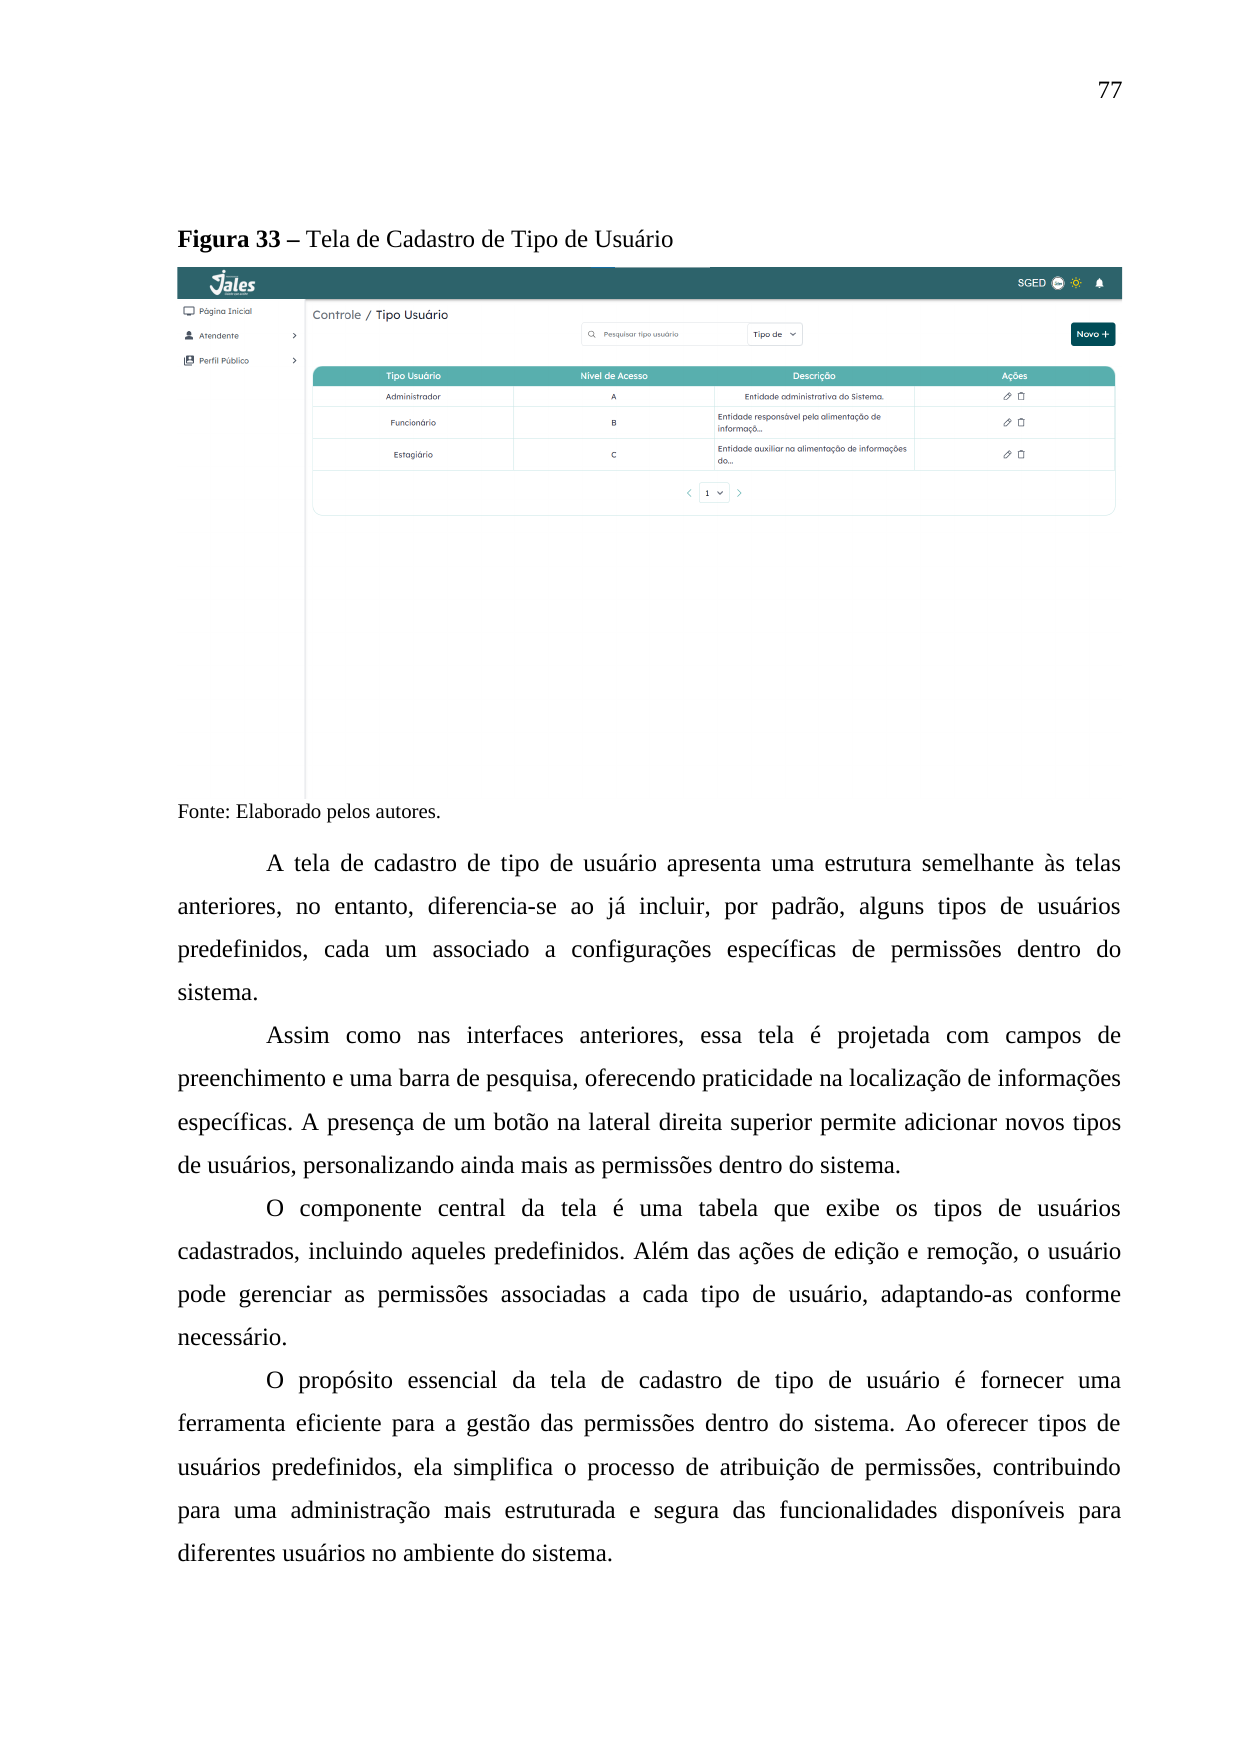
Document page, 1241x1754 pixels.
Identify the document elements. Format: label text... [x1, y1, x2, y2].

text Assim como nas interfaces anteriores, essa tela é projetada com campos de preenchimento e uma barra de pesquisa, oferecendo praticidade na localização de informações específicas. A presença de um botão na lateral direita superior permite adicionar novos tipos de usuários, personalizando ainda mais as permissões dentro do sistema. [177, 1020, 1122, 1178]
text O componente central da tela é uma tabela que exibe os tipos de usuários cadastrados, incluindo aqueles predefinidos. Além das ações de edição e remoção, o usuário pode gerenciar as permissões associadas a cada tipo de usuário, adaptando-as conforme necessário. [177, 1193, 1122, 1351]
picture [177, 267, 1123, 799]
text A tela de cadastro de tipo de usuário apresenta uma estrutura semelhante às telas anteriores, no entanto, diferencia-se ao já incluir, por padrão, alguns tipos de usuários predefinidos, cada um associado a configurações específicas de permissões dentro do sistema. [177, 848, 1122, 1006]
text O propósito essencial da tela de cadastro de tipo de usuário é fornecer uma ferramenta eficiente para a gestão das permissões dentro do sistema. Ao oferecer tipos de usuários predefinidos, ela simplifica o processo de atribuição de permissões, contribuindo para uma administração mais estruturada e segura das funcionalidades disponíveis para diferentes usuários no ambiente do sistema. [177, 1365, 1122, 1567]
text Fonte: Elaborado pelos autores. [177, 799, 1122, 823]
